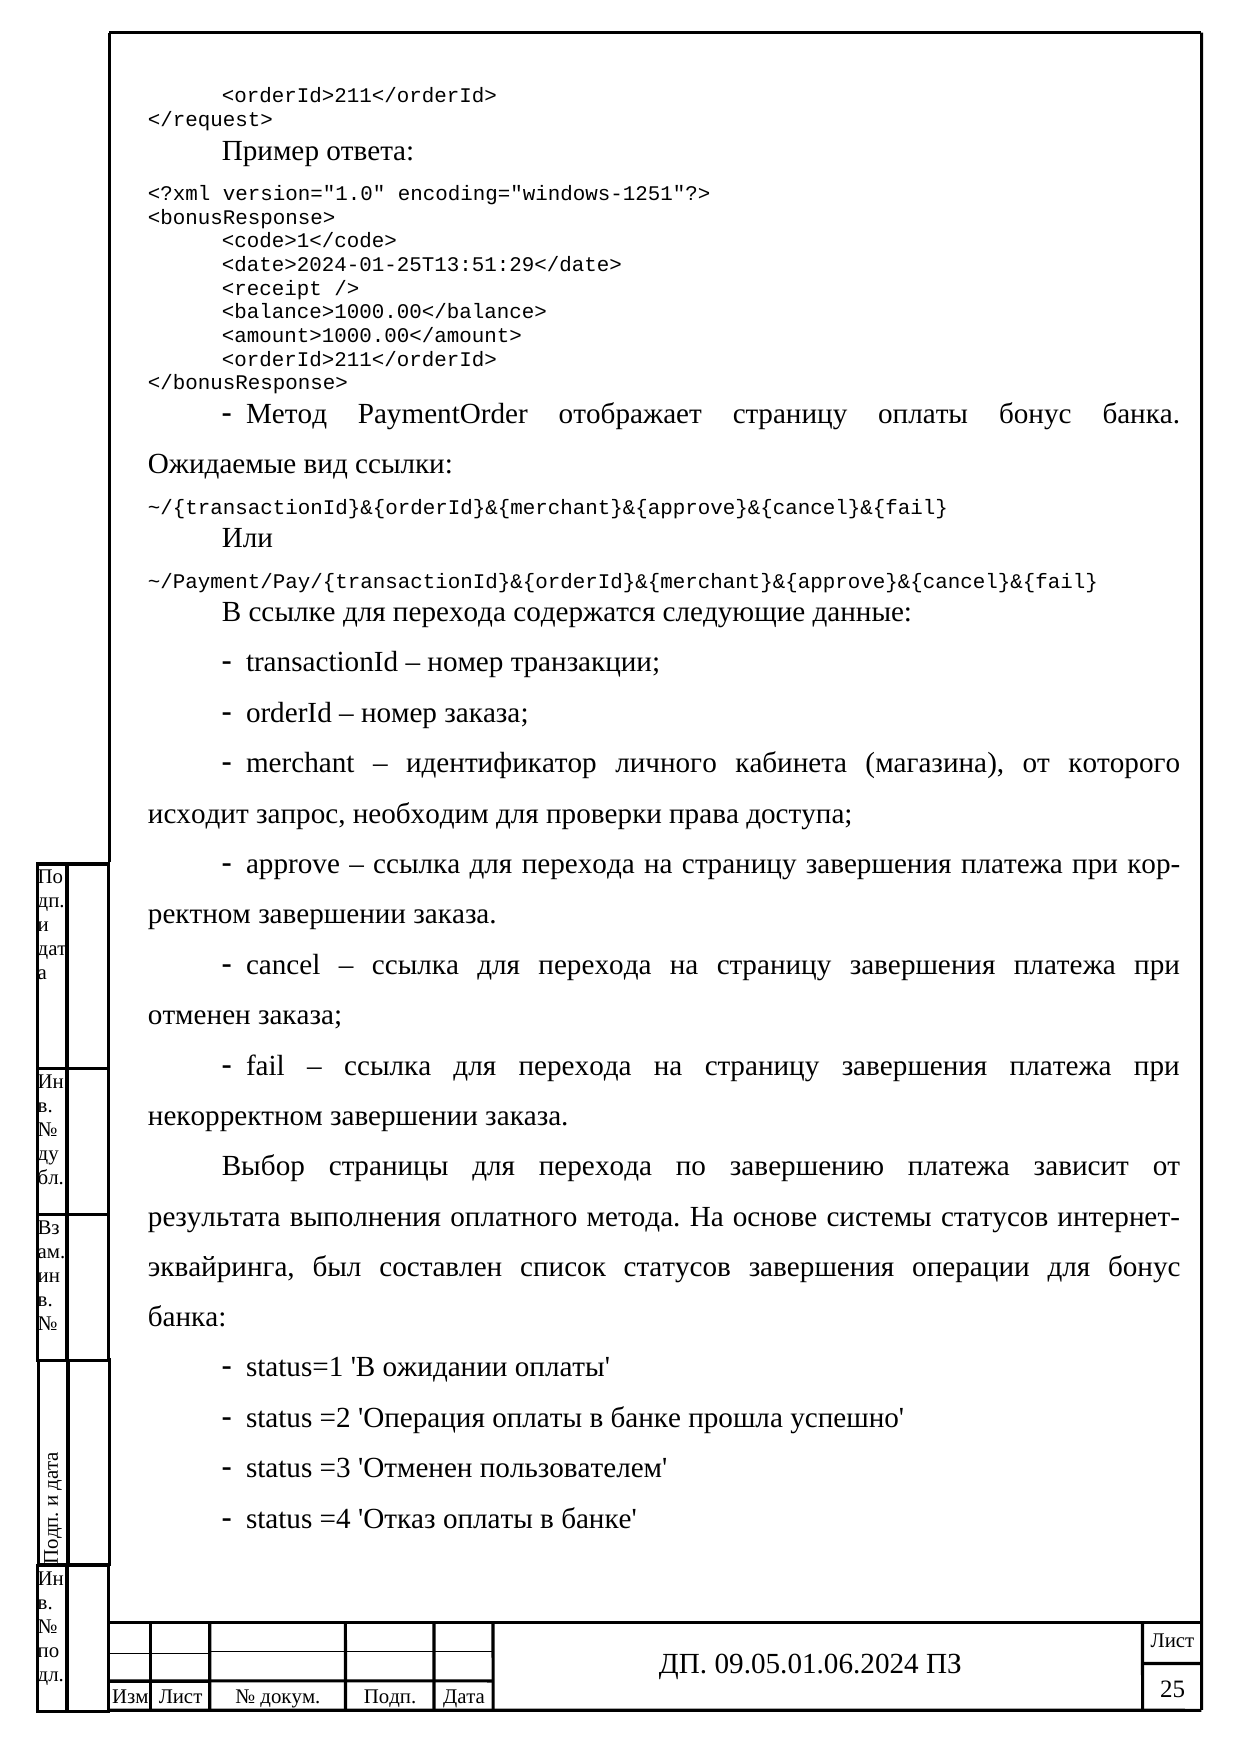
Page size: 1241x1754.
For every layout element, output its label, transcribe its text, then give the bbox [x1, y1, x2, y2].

text Пример ответа: [148, 133, 1181, 166]
text status =3 'Отменен пользователем' [148, 1450, 1181, 1484]
text <bonusResponse> [148, 207, 1181, 230]
text approve – ссылка для перехода на страницу завершения платежа при кор-ректном завершении заказа. [148, 846, 1181, 930]
text orderId – номер заказа; [148, 695, 1181, 729]
text <orderId>211</orderId> [148, 349, 1181, 372]
text status =2 'Операция оплаты в банке прошла успешно' [148, 1400, 1181, 1434]
text <amount>1000.00</amount> [148, 325, 1181, 349]
text </bonusResponse> [148, 372, 1181, 396]
text <?xml version="1.0" encoding="windows-1251"?> [148, 183, 1181, 207]
text Выбор страницы для перехода по завершению платежа зависит от результата выполнения оплатного метода. На основе системы статусов интернет-эквайринга, был составлен список статусов завершения операции для бонус банка: [148, 1148, 1181, 1333]
text В ссылке для перехода содержатся следующие данные: [148, 594, 1181, 628]
text fail – ссылка для перехода на страницу завершения платежа при некорректном завершении заказа. [148, 1048, 1181, 1132]
text ~/{transactionId}&{orderId}&{merchant}&{approve}&{cancel}&{fail} [148, 497, 1181, 520]
text <orderId>211</orderId> [148, 86, 1181, 109]
text <date>2024-01-25T13:51:29</date> [148, 254, 1181, 278]
text <receipt /> [148, 278, 1181, 301]
text </request> [148, 109, 1181, 133]
text <balance>1000.00</balance> [148, 301, 1181, 325]
text merchant – идентификатор личного кабинета (магазина), от которого исходит запрос, необходим для проверки права доступа; [148, 745, 1181, 829]
text Или [148, 520, 1181, 554]
text Метод PaymentOrder отображает страницу оплаты бонус банка. Ожидаемые вид ссылки: [148, 396, 1181, 480]
text status=1 'В ожидании оплаты' [148, 1349, 1181, 1383]
text status =4 'Отказ оплаты в банке' [148, 1501, 1181, 1534]
text transactionId – номер транзакции; [148, 644, 1181, 678]
text <code>1</code> [148, 230, 1181, 254]
text ~/Payment/Pay/{transactionId}&{orderId}&{merchant}&{approve}&{cancel}&{fail} [148, 571, 1181, 594]
text cancel – ссылка для перехода на страницу завершения платежа при отменен заказа; [148, 947, 1181, 1031]
